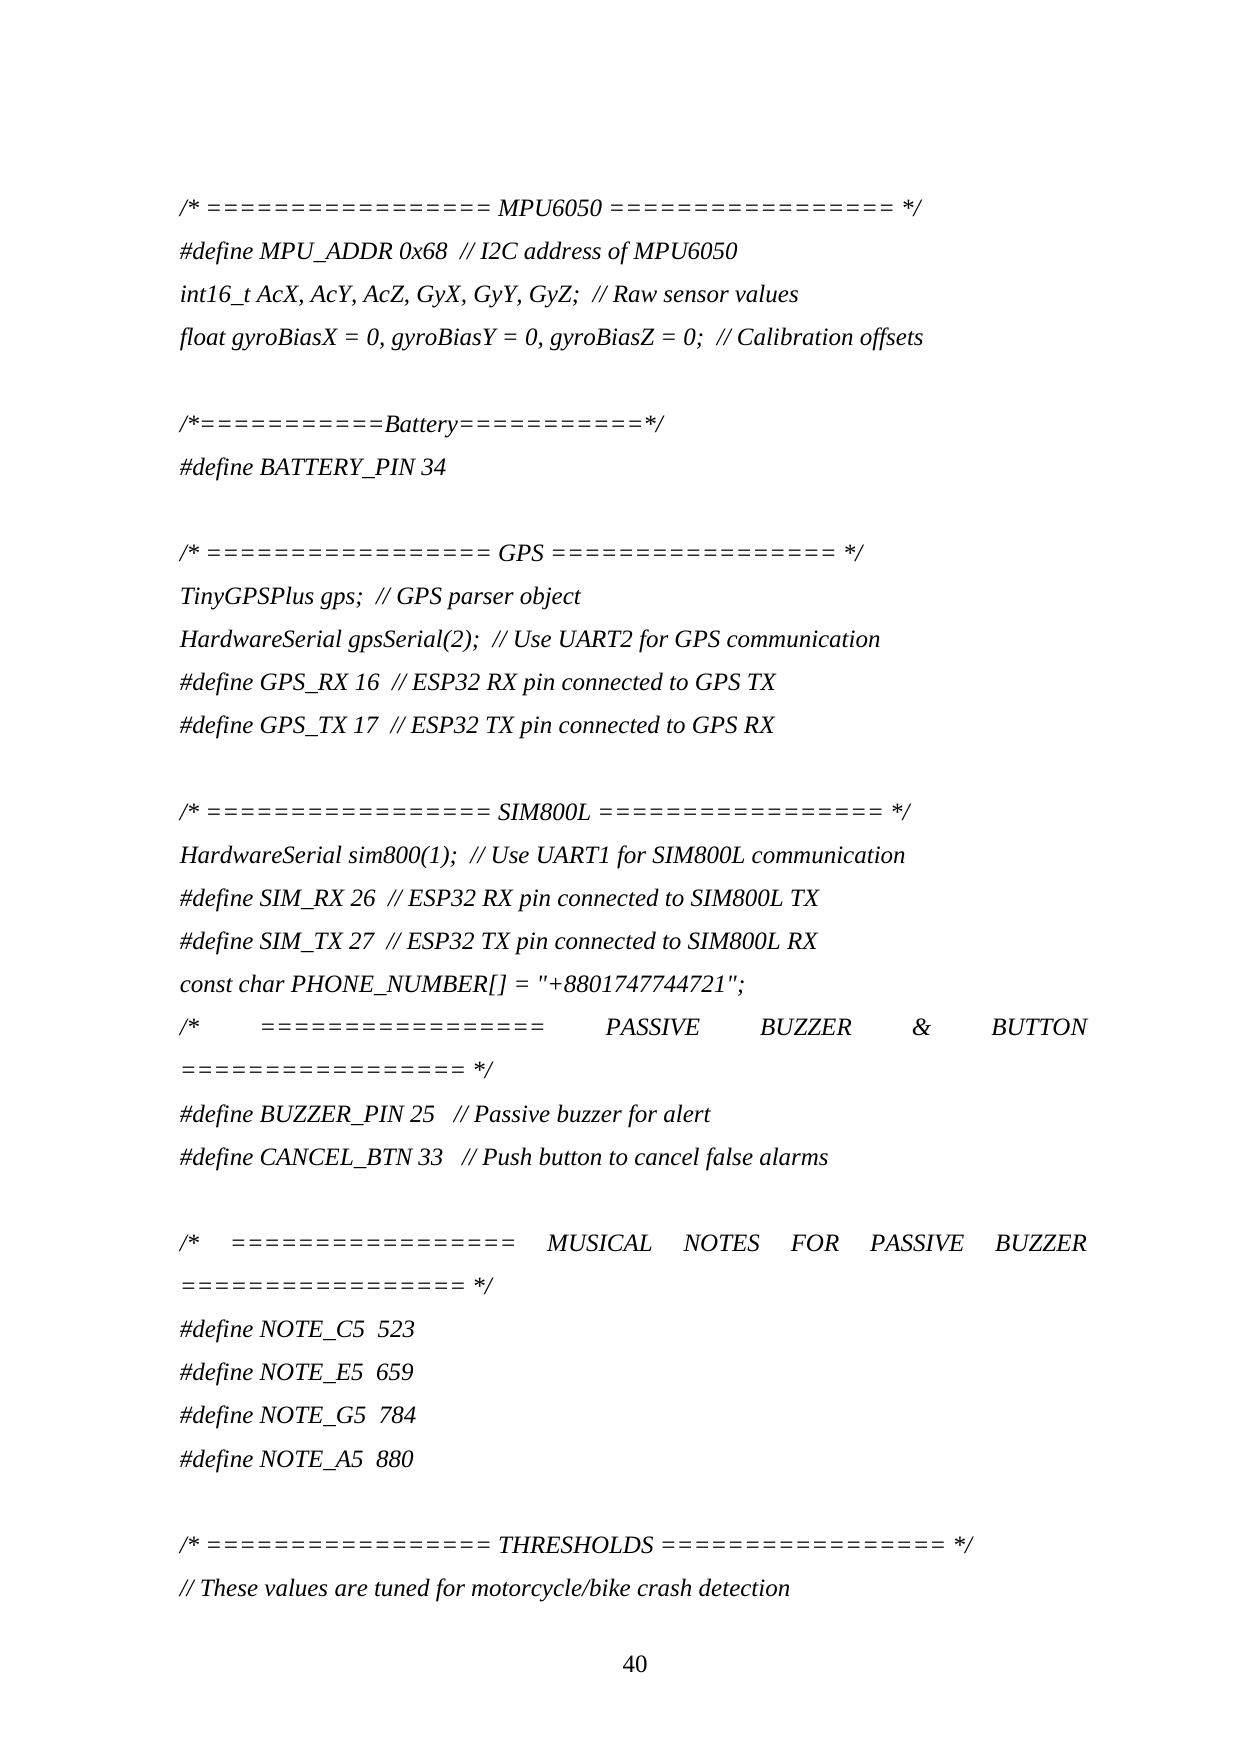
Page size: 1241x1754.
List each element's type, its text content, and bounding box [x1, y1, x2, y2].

text TinyGPSPlus gps; // GPS parser object [179, 581, 1090, 610]
text #define BUZZER_PIN 25 // Passive buzzer for alert [179, 1099, 1090, 1127]
text #define NOTE_E5 659 [179, 1357, 1090, 1386]
text /* ================= THRESHOLDS ================= */ [179, 1530, 1090, 1559]
text #define NOTE_C5 523 [179, 1314, 1090, 1343]
text HardwareSerial sim800(1); // Use UART1 for SIM800L communication [179, 840, 1090, 869]
text #define SIM_RX 26 // ESP32 RX pin connected to SIM800L TX [179, 883, 1090, 912]
text const char PHONE_NUMBER[] = "+8801747744721"; [179, 969, 1090, 998]
text /* ================= GPS ================= */ [179, 538, 1090, 567]
text float gyroBiasX = 0, gyroBiasY = 0, gyroBiasZ = 0; // Calibration offsets [179, 322, 1090, 351]
text #define GPS_TX 17 // ESP32 TX pin connected to GPS RX [179, 711, 1090, 739]
text #define NOTE_G5 784 [179, 1401, 1090, 1429]
text /* ================= MPU6050 ================= */ [179, 193, 1090, 222]
text /* ================= SIM800L ================= */ [179, 797, 1090, 826]
text // These values are tuned for motorcycle/bike crash detection [179, 1573, 1090, 1602]
text HardwareSerial gpsSerial(2); // Use UART2 for GPS communication [179, 624, 1090, 653]
text #define CANCEL_BTN 33 // Push button to cancel false alarms [179, 1142, 1090, 1171]
text /* ================= PASSIVE BUZZER & BUTTON ================= */ [179, 1012, 1090, 1084]
text #define BATTERY_PIN 34 [179, 452, 1090, 481]
text int16_t AcX, AcY, AcZ, GyX, GyY, GyZ; // Raw sensor values [179, 279, 1090, 308]
text #define MPU_ADDR 0x68 // I2C address of MPU6050 [179, 236, 1090, 265]
text /* ================= MUSICAL NOTES FOR PASSIVE BUZZER ================= */ [179, 1228, 1090, 1300]
text #define NOTE_A5 880 [179, 1444, 1090, 1472]
text #define GPS_RX 16 // ESP32 RX pin connected to GPS TX [179, 667, 1090, 696]
text #define SIM_TX 27 // ESP32 TX pin connected to SIM800L RX [179, 926, 1090, 955]
text /*===========Battery===========*/ [179, 409, 1090, 437]
